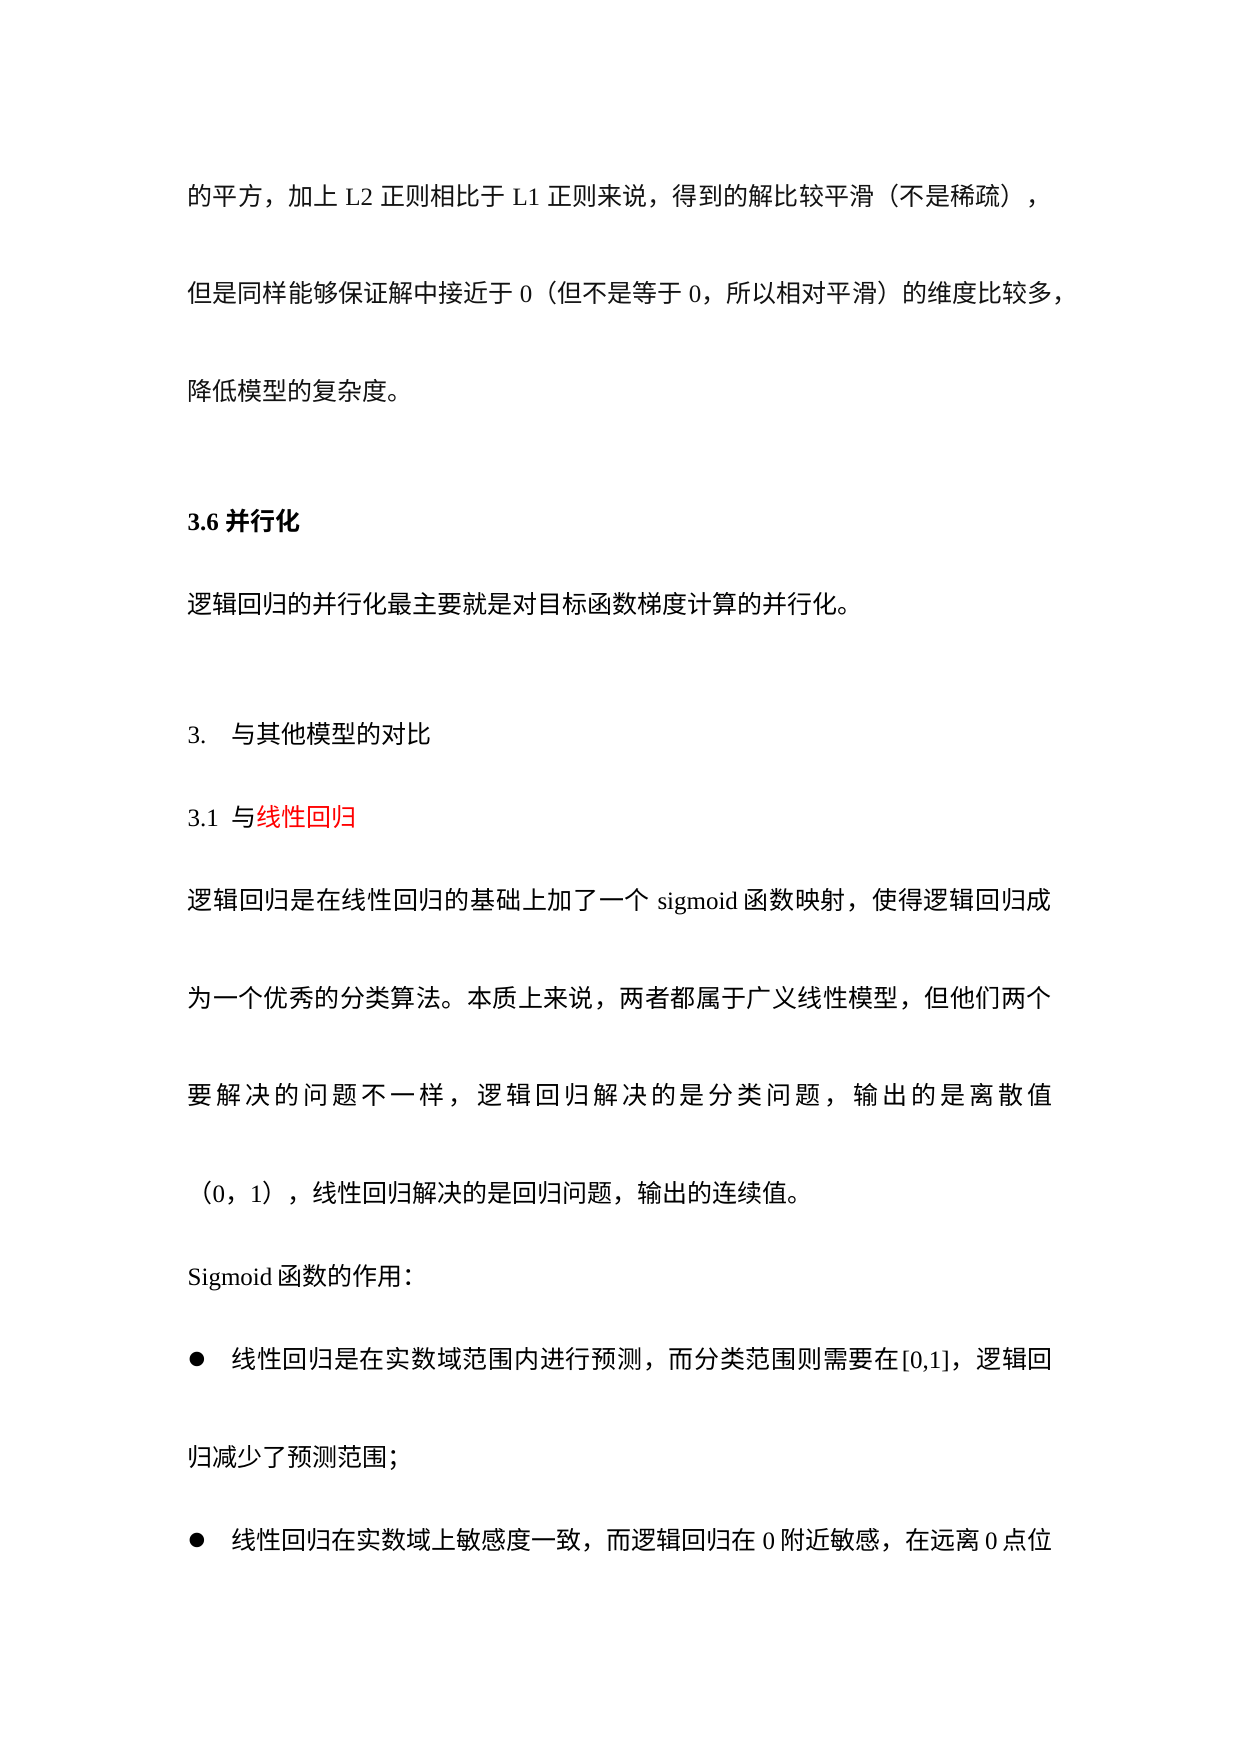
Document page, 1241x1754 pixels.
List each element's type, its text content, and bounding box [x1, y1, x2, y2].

list 与其他模型的对比 [187, 700, 1053, 765]
text 逻辑回归的并行化最主要就是对目标函数梯度计算的并行化。 [187, 570, 1053, 635]
text 逻辑回归是在线性回归的基础上加了一个sigmoid函数映射，使得逻辑回归成为一个优秀的分类算法。本质上来说，两者都属于广义线性模型，但他们两个要解决的问题不一样，逻辑回归解决的是分类问题，输出的是离散值（0，1），线性回归解决的是回归问题，输出的连续值。 [187, 866, 1053, 1224]
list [187, 1506, 1053, 1571]
list 与线性回归 [187, 783, 1053, 848]
list 线性回归是在实数域范围内进行预测，而分类范围则需要在[0,1]，逻辑回归减少了预测范围； [187, 1325, 1053, 1488]
text Sigmoid函数的作用： [187, 1242, 1053, 1307]
text 3.6 并行化 [187, 487, 1053, 552]
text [187, 162, 1053, 422]
